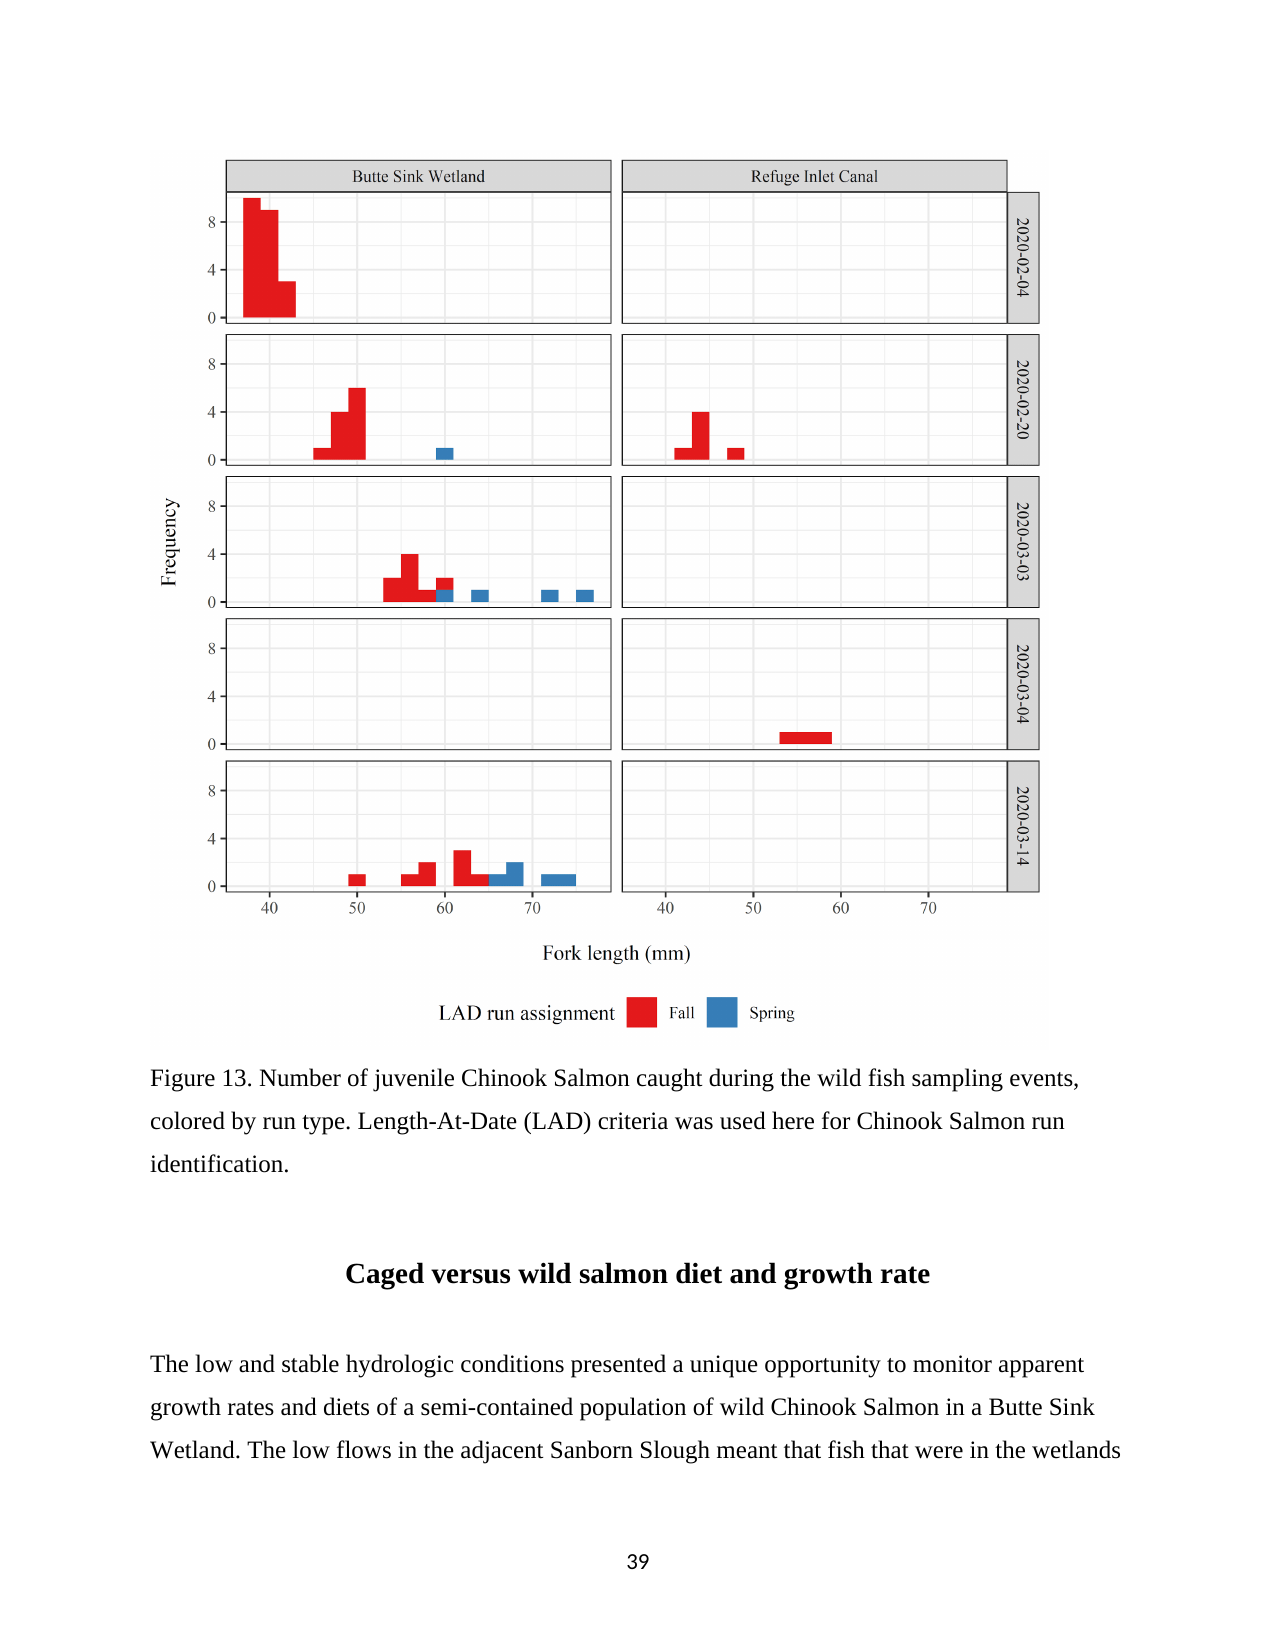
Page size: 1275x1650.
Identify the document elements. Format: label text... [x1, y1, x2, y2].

picture [150, 150, 1050, 1050]
text Figure 13. Number of juvenile Chinook Salmon caught during the wild fish sampling events, colored by run type. Length-At-Date (LAD) criteria was used here for Chinook Salmon run identification. [150, 1063, 1125, 1178]
subtitle Caged versus wild salmon diet and growth rate [150, 1257, 1125, 1290]
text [150, 1349, 1125, 1464]
